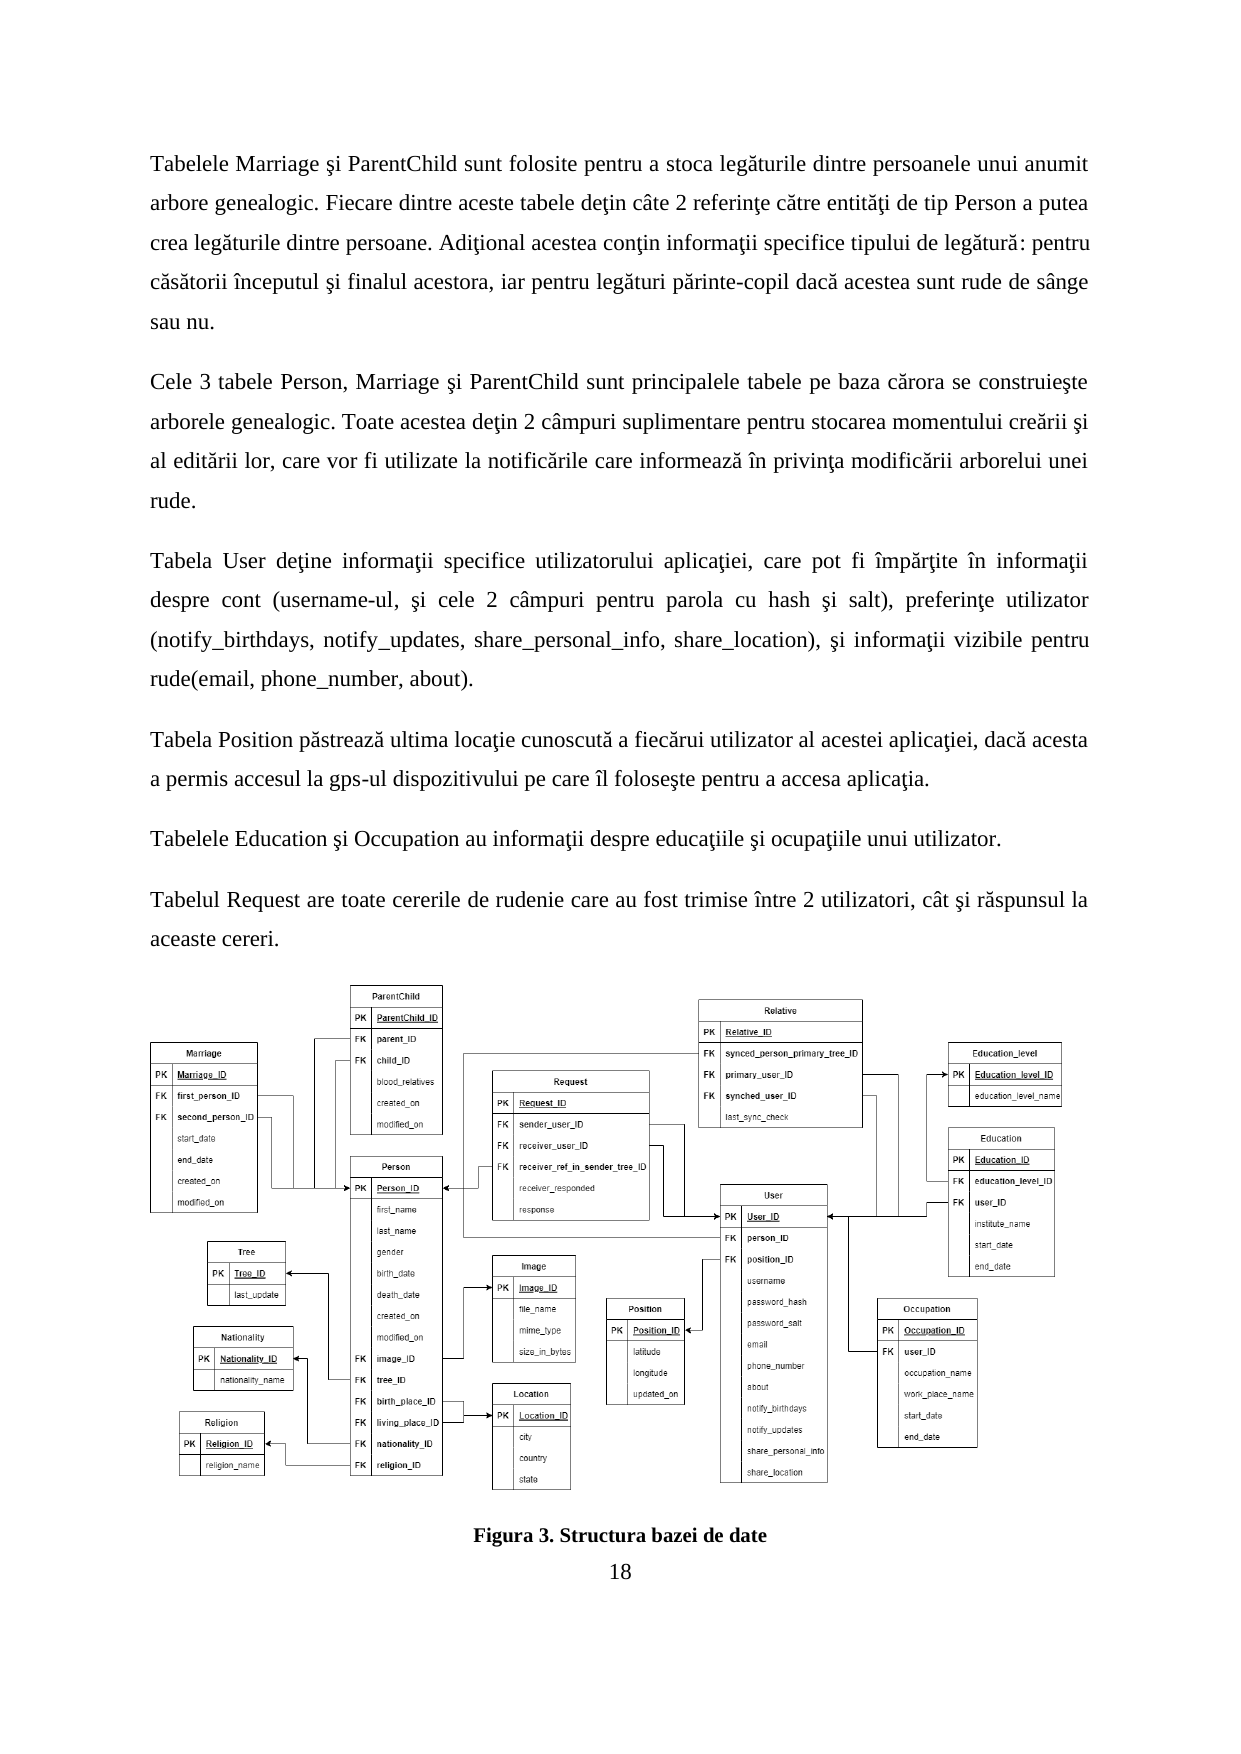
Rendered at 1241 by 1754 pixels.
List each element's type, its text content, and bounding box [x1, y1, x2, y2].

picture [150, 985, 1062, 1490]
text Tabelul Request are toate cererile de rudenie care au fost trimise între 2 utilizatori, cât şi răspunsul la aceaste cereri. [150, 886, 1090, 952]
text Tabelele Marriage şi ParentChild sunt folosite pentru a stoca legăturile dintre persoanele unui anumit arbore genealogic. Fiecare dintre aceste tabele deţin câte 2 referinţe către entităţi de tip Person a putea crea legăturile dintre persoane. Adiţional acestea conţin informaţii specifice tipului de legătură: pentru căsătorii începutul şi finalul acestora, iar pentru legături părinte-copil dacă acestea sunt rude de sânge sau nu. [150, 150, 1090, 334]
text Cele 3 tabele Person, Marriage şi ParentChild sunt principalele tabele pe baza cărora se construieşte arborele genealogic. Toate acestea deţin 2 câmpuri suplimentare pentru stocarea momentului creării şi al editării lor, care vor fi utilizate la notificările care informează în privinţa modificării arborelui unei rude. [150, 368, 1090, 513]
text Tabelele Education şi Occupation au informaţii despre educaţiile şi ocupaţiile unui utilizator. [150, 826, 1090, 852]
text Tabela Position păstrează ultima locaţie cunoscută a fiecărui utilizator al acestei aplicaţiei, dacă acesta a permis accesul la gps-ul dispozitivului pe care îl foloseşte pentru a accesa aplicaţia. [150, 726, 1090, 792]
text Tabela User deţine informaţii specifice utilizatorului aplicaţiei, care pot fi împărţite în informaţii despre cont (username-ul, şi cele 2 câmpuri pentru parola cu hash şi salt), preferinţe utilizator (notify_birthdays, notify_updates, share_personal_info, share_location), şi informaţii vizibile pentru rude(email, phone_number, about). [150, 547, 1090, 692]
text Figura 3. Structura bazei de date [150, 1523, 1090, 1547]
